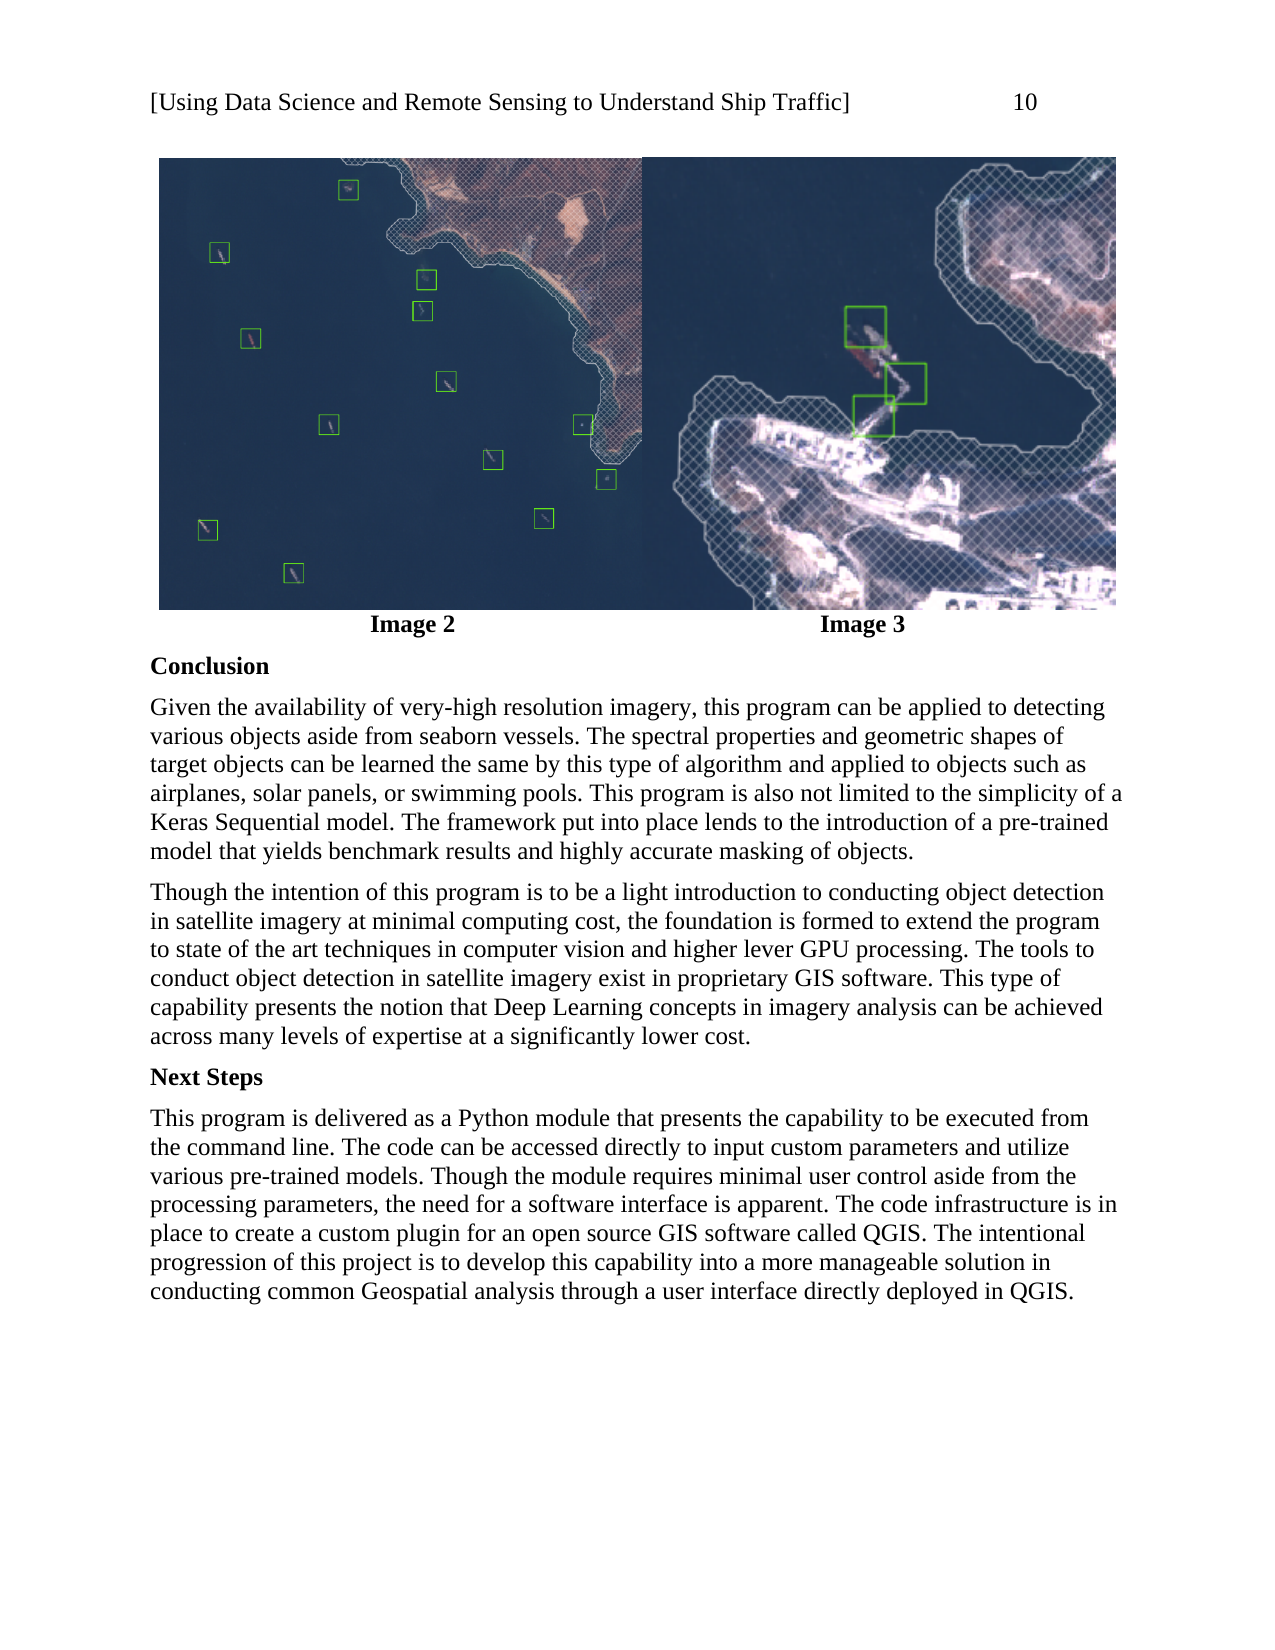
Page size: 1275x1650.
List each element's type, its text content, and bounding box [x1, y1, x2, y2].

subtitle Next Steps [150, 1062, 1125, 1091]
subtitle Conclusion [150, 651, 1125, 679]
text This program is delivered as a Python module that presents the capability to be executed from the command line. The code can be accessed directly to input custom parameters and utilize various pre-trained models. Though the module requires minimal user control aside from the processing parameters, the need for a software interface is apparent. The code infrastructure is in place to create a custom plugin for an open source GIS software called QGIS. The intentional progression of this project is to develop this capability into a more manageable solution in conducting common Geospatial analysis through a user interface directly deployed in QGIS. [150, 1103, 1125, 1304]
text Though the intention of this program is to be a light introduction to conducting object detection in satellite imagery at minimal computing cost, the foundation is formed to extend the program to state of the art techniques in computer vision and higher lever GPU processing. The tools to conduct object detection in satellite imagery exist in proprietary GIS software. This type of capability presents the notion that Deep Learning concepts in imagery analysis can be achieved across many levels of expertise at a significantly lower cost. [150, 877, 1125, 1049]
text Given the availability of very-high resolution imagery, this program can be applied to detecting various objects aside from seaborn vessels. The spectral properties and geometric shapes of target objects can be learned the same by this type of algorithm and applied to objects such as airplanes, solar panels, or swimming pools. This program is also not limited to the simplicity of a Keras Sequential model. The framework put into place lends to the introduction of a pre-trained model that yields benchmark results and highly accurate masking of objects. [150, 692, 1125, 864]
picture [159, 157, 1116, 610]
